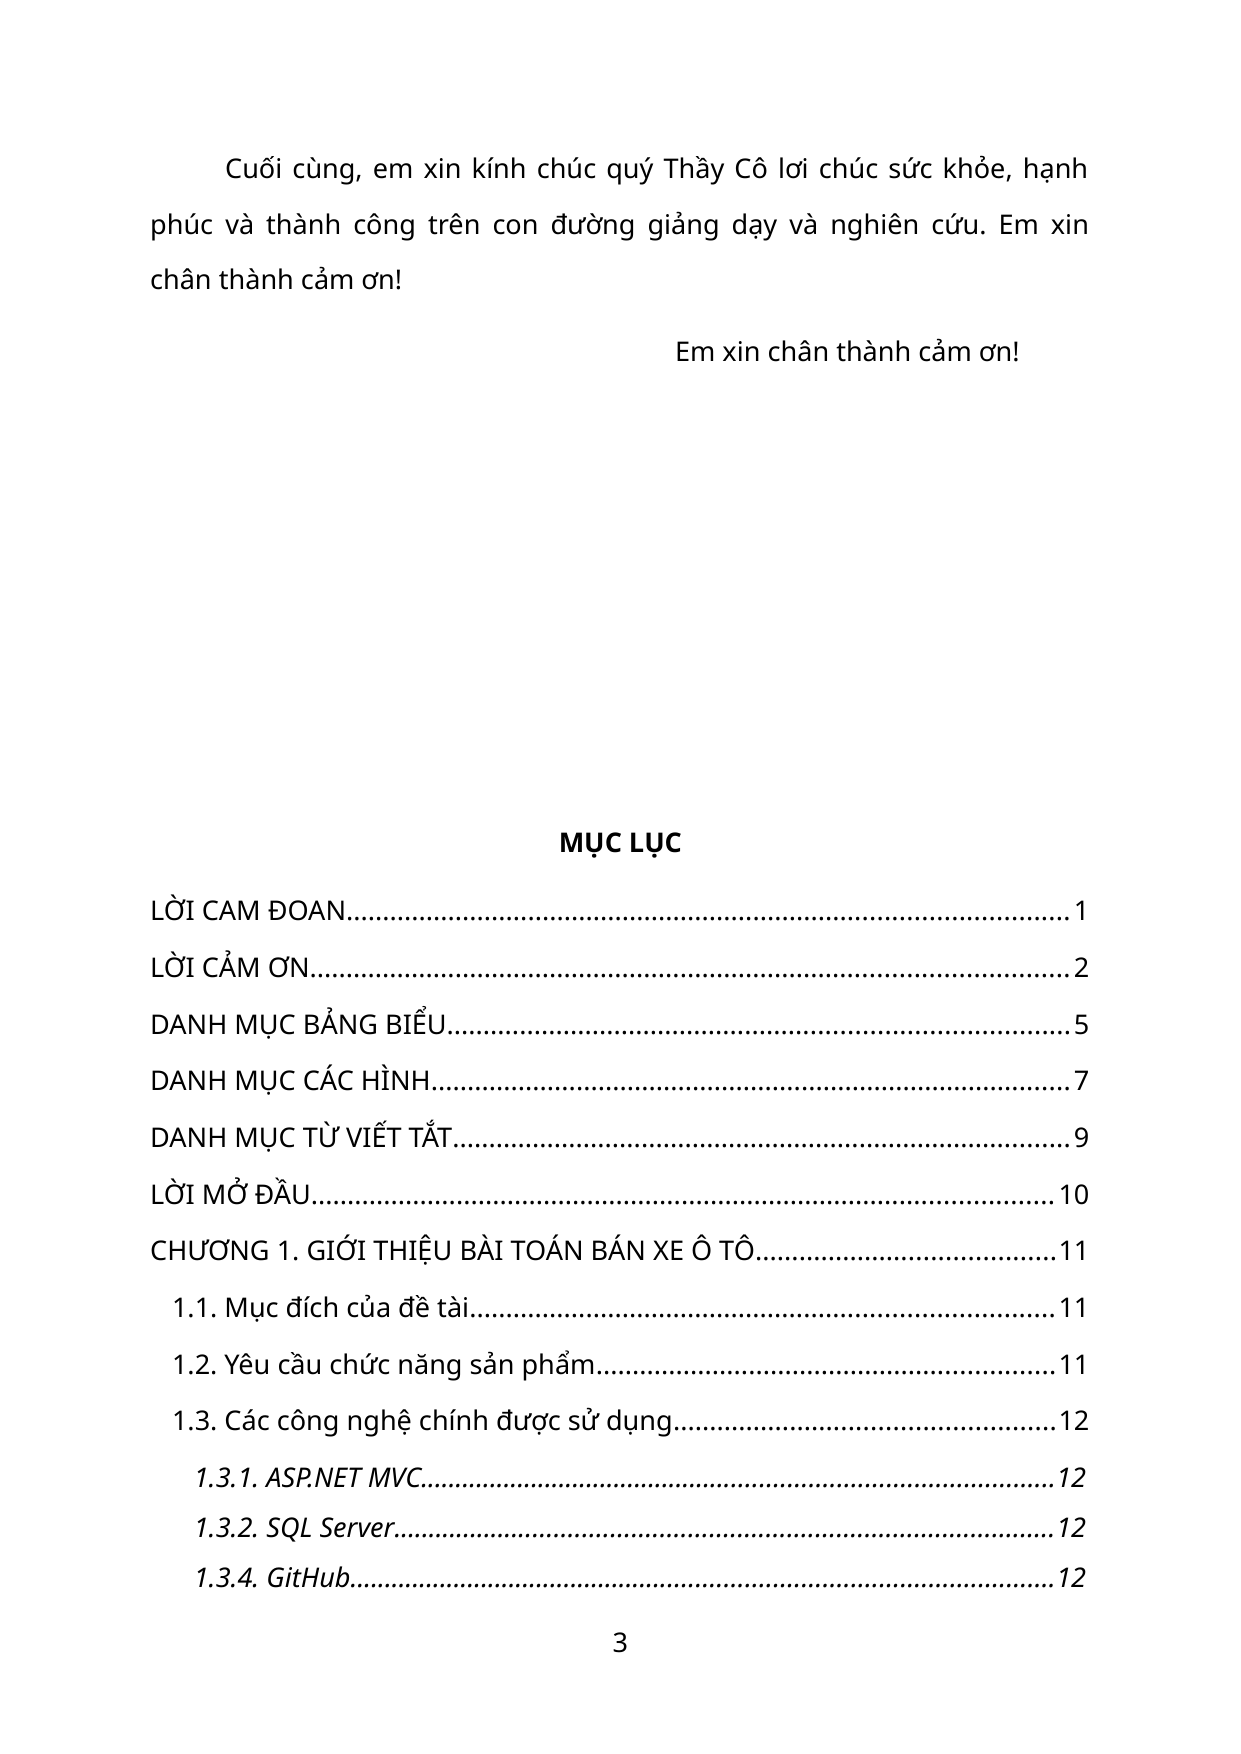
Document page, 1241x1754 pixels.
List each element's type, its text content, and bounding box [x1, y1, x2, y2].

text Cuối cùng, em xin kính chúc quý Thầy Cô lơi chúc sức khỏe, hạnh phúc và thành công trên con đường giảng dạy và nghiên cứu. Em xin chân thành cảm ơn! [150, 150, 1090, 297]
text Em xin chân thành cảm ơn! [150, 333, 1090, 369]
